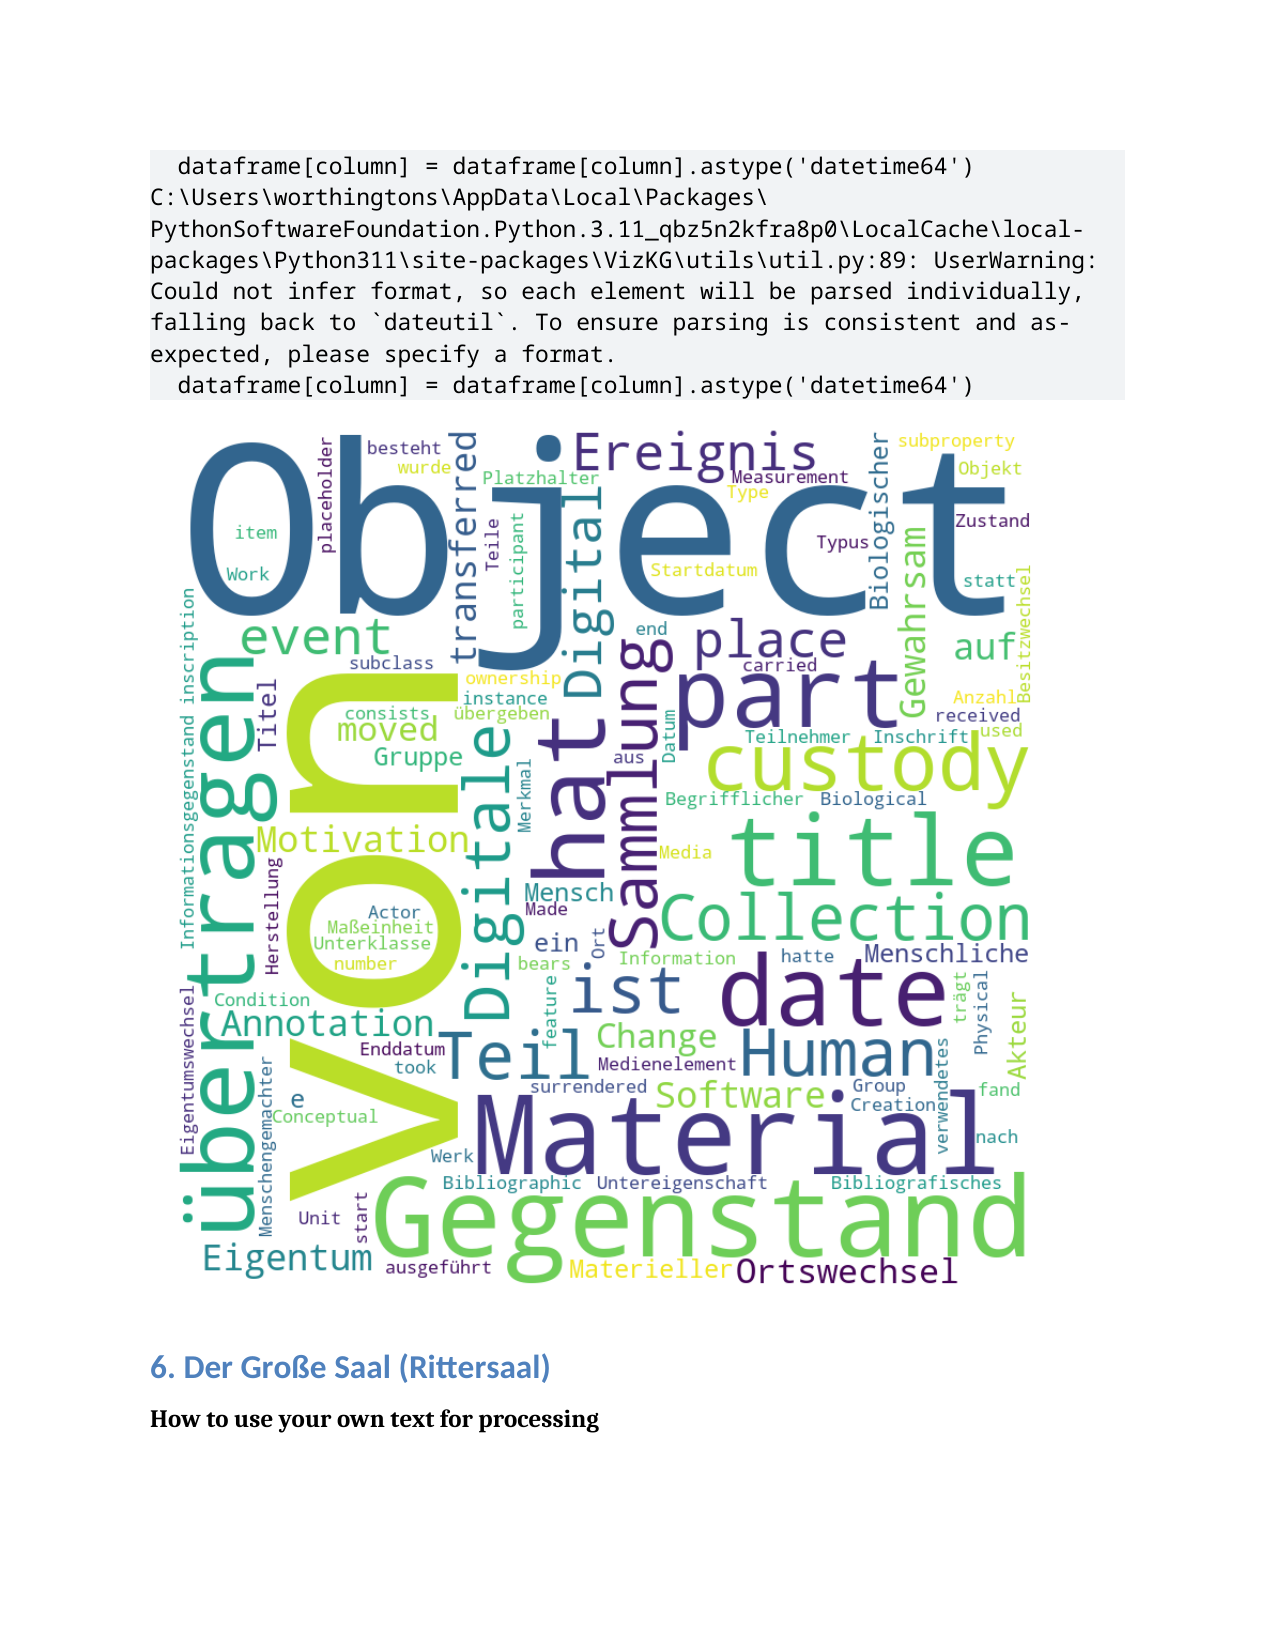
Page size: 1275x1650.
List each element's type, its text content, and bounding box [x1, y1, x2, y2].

picture [168, 420, 1044, 1296]
text How to use your own text for processing [150, 1405, 1125, 1434]
subtitle 6. Der Große Saal (Rittersaal) [150, 1346, 1125, 1387]
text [150, 150, 1125, 400]
